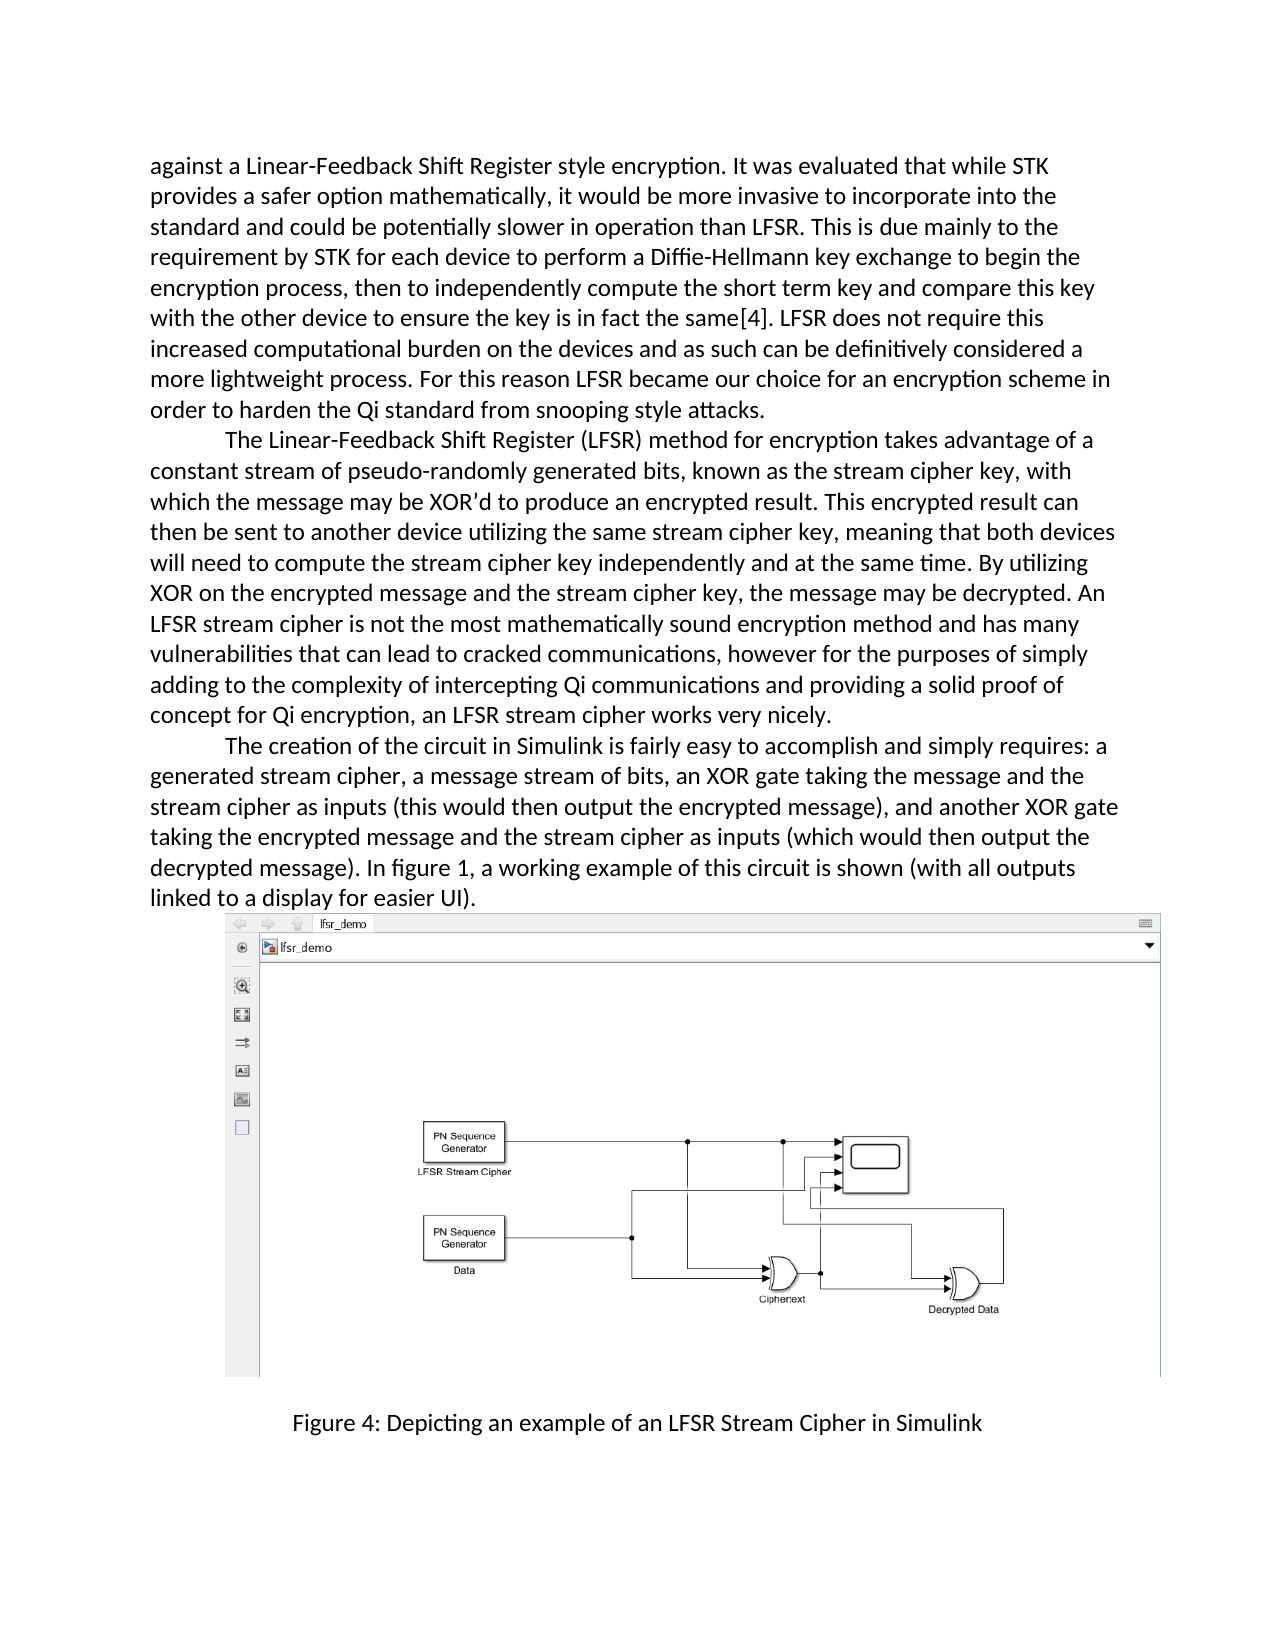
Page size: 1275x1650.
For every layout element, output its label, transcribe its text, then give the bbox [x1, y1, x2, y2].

text Figure 4: Depicting an example of an LFSR Stream Cipher in Simulink [150, 1407, 1125, 1437]
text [150, 150, 1125, 425]
text The Linear-Feedback Shift Register (LFSR) method for encryption takes advantage of a constant stream of pseudo-randomly generated bits, known as the stream cipher key, with which the message may be XOR’d to produce an encrypted result. This encrypted result can then be sent to another device utilizing the same stream cipher key, meaning that both devices will need to compute the stream cipher key independently and at the same time. By utilizing XOR on the encrypted message and the stream cipher key, the message may be decrypted. An LFSR stream cipher is not the most mathematically sound encryption method and has many vulnerabilities that can lead to cracked communications, however for the purposes of simply adding to the complexity of intercepting Qi communications and providing a solid proof of concept for Qi encryption, an LFSR stream cipher works very nicely. [150, 425, 1125, 730]
picture [225, 913, 1161, 1377]
text The creation of the circuit in Simulink is fairly easy to accomplish and simply requires: a generated stream cipher, a message stream of bits, an XOR gate taking the message and the stream cipher as inputs (this would then output the encrypted message), and another XOR gate taking the encrypted message and the stream cipher as inputs (which would then output the decrypted message). In figure 1, a working example of this circuit is shown (with all outputs linked to a display for easier UI). [150, 730, 1125, 913]
